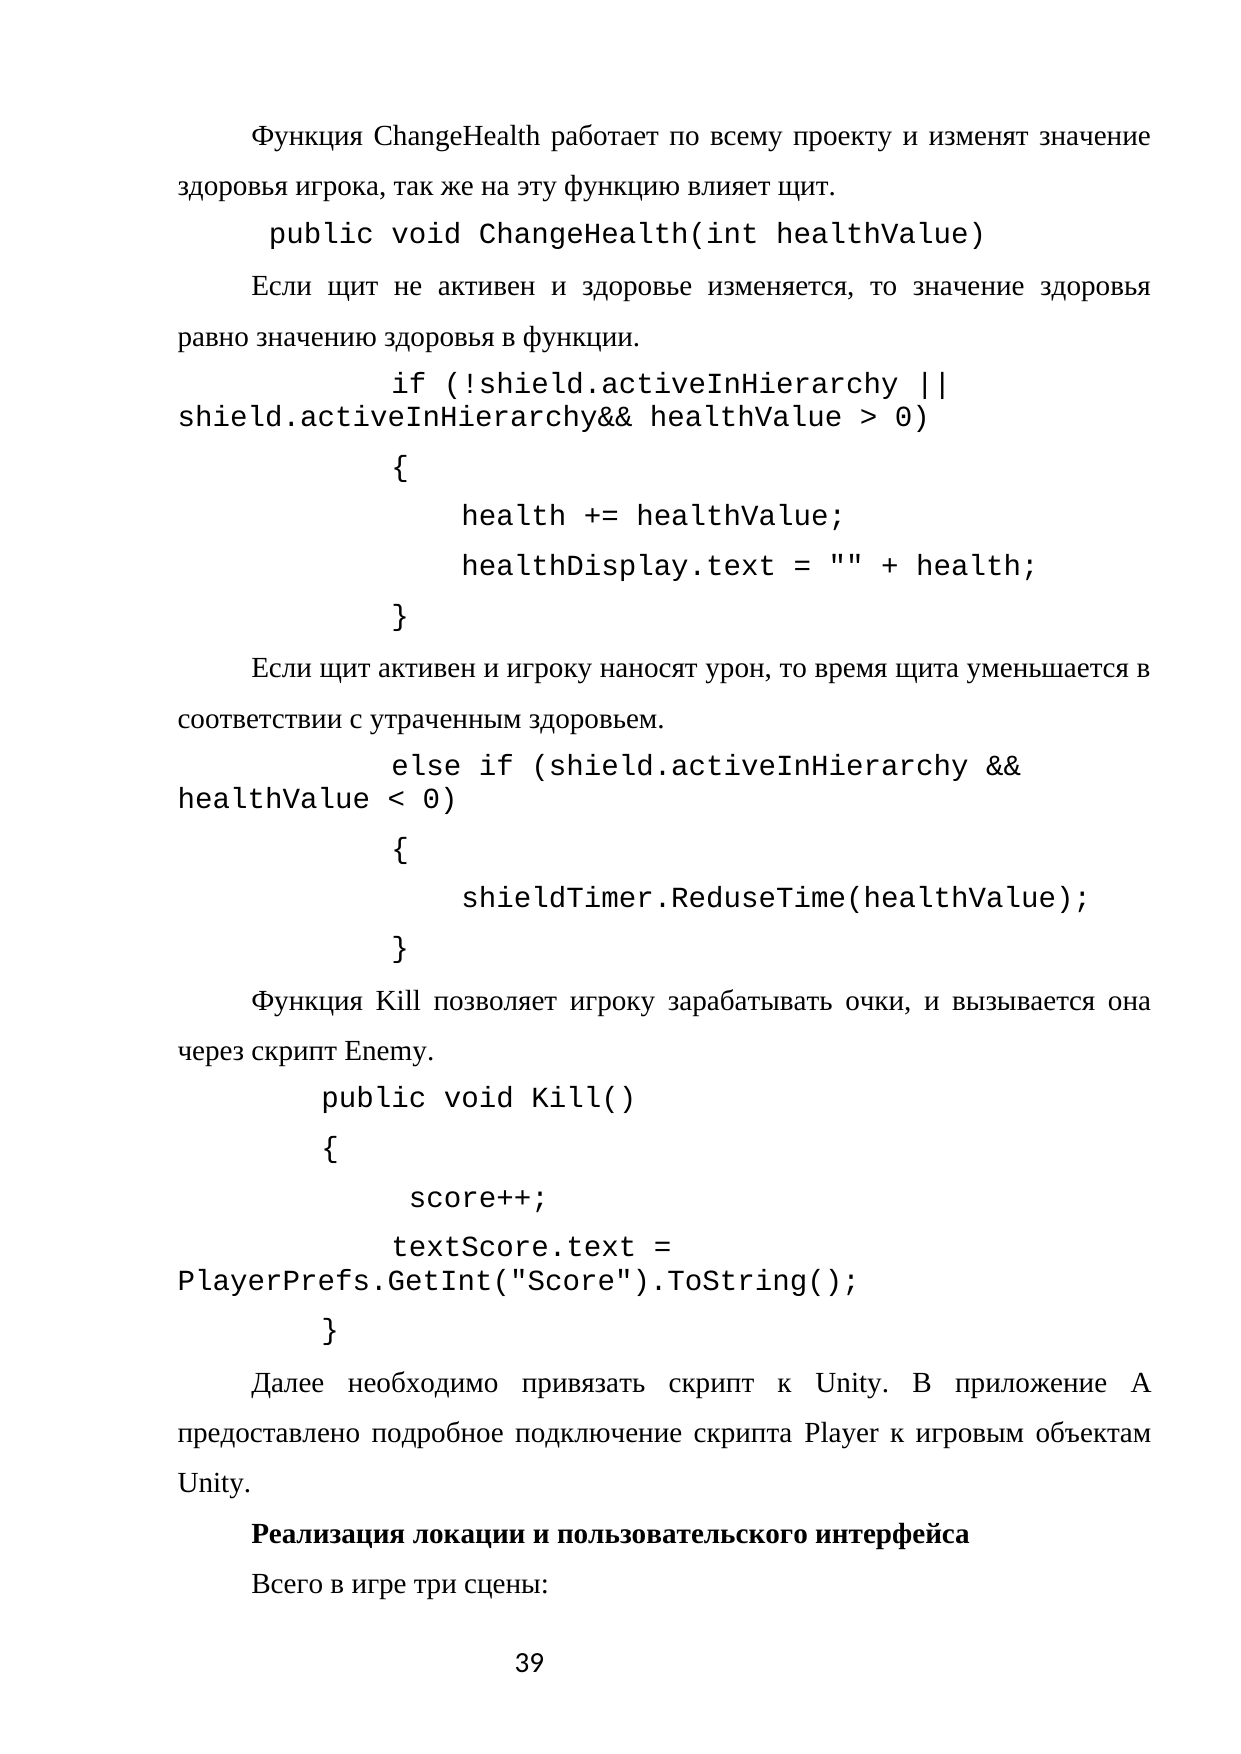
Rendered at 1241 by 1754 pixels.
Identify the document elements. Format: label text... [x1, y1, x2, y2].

text else if (shield.activeInHierarchy && healthValue < 0) [177, 751, 1152, 817]
text } [177, 601, 1152, 634]
text public void Kill() [177, 1083, 1152, 1117]
text Всего в игре три сцены: [414, 1566, 1152, 1600]
text shieldTimer.ReduseTime(healthValue); [177, 883, 1152, 917]
text score++; [177, 1183, 1152, 1216]
text } [177, 933, 1152, 966]
text Функция ChangeHealth работает по всему проекту и изменят значение здоровья игрока, так же на эту функцию влияет щит. [177, 118, 1152, 202]
text healthDisplay.text = "" + health; [177, 551, 1152, 584]
text Далее необходимо привязать скрипт к Unity. В приложение А предоставлено подробное подключение скрипта Player к игровым объектам Unity. [177, 1365, 1152, 1499]
text Функция Kill позволяет игроку зарабатывать очки, и вызывается она через скрипт Enemy. [177, 983, 1152, 1067]
text } [177, 1315, 1152, 1348]
text Реализация локации и пользовательского интерфейса [177, 1516, 1152, 1549]
text { [177, 834, 1152, 867]
text if (!shield.activeInHierarchy || shield.activeInHierarchy&& healthValue > 0) [177, 369, 1152, 435]
text { [177, 452, 1152, 485]
text Если щит активен и игроку наносят урон, то время щита уменьшается в соответствии с утраченным здоровьем. [177, 651, 1152, 734]
text textScore.text = PlayerPrefs.GetInt("Score").ToString(); [177, 1233, 1152, 1299]
text Всего в игре три сцены: [177, 1566, 351, 1600]
text { [177, 1133, 1152, 1166]
text Если щит не активен и здоровье изменяется, то значение здоровья равно значению здоровья в функции. [177, 268, 1152, 352]
text public void ChangeHealth(int healthValue) [177, 219, 1152, 252]
text health += healthValue; [177, 501, 1152, 534]
